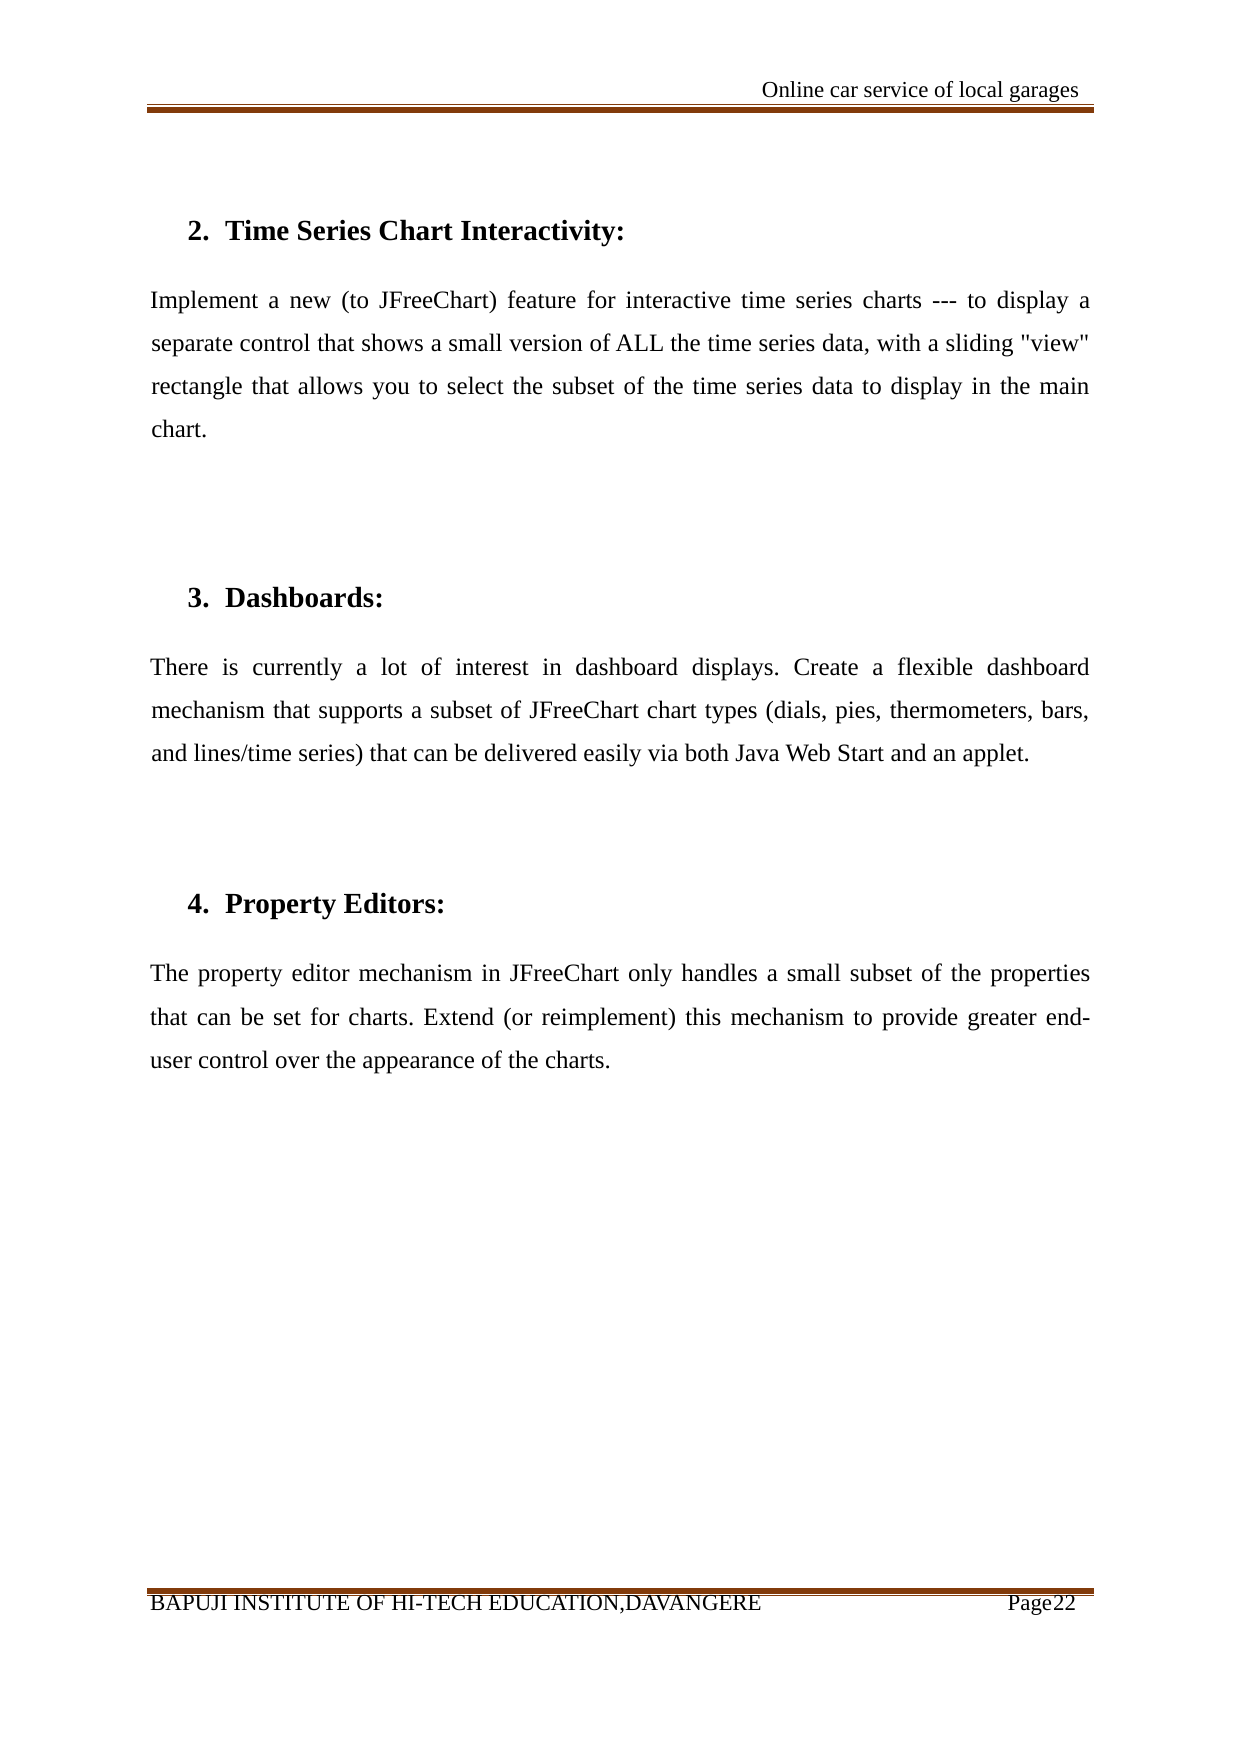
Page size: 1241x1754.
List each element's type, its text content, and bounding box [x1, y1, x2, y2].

text Implement a new (to JFreeChart) feature for interactive time series charts --- to display a separate control that shows a small version of ALL the time series data, with a sliding "view" rectangle that allows you to select the subset of the time series data to display in the main chart. [150, 285, 1091, 443]
text There is currently a lot of interest in dashboard displays. Create a flexible dashboard mechanism that supports a subset of JFreeChart chart types (dials, pies, thermometers, bars, and lines/time series) that can be delivered easily via both Java Web Start and an applet. [150, 652, 1091, 767]
subtitle Time Series Chart Interactivity: [187, 213, 1172, 246]
text The property editor mechanism in JFreeChart only handles a small subset of the properties that can be set for charts. Extend (or reimplement) this mechanism to provide greater end-user control over the appearance of the charts. [150, 958, 1091, 1073]
subtitle Property Editors: [187, 887, 1172, 920]
subtitle Dashboards: [187, 580, 1172, 613]
